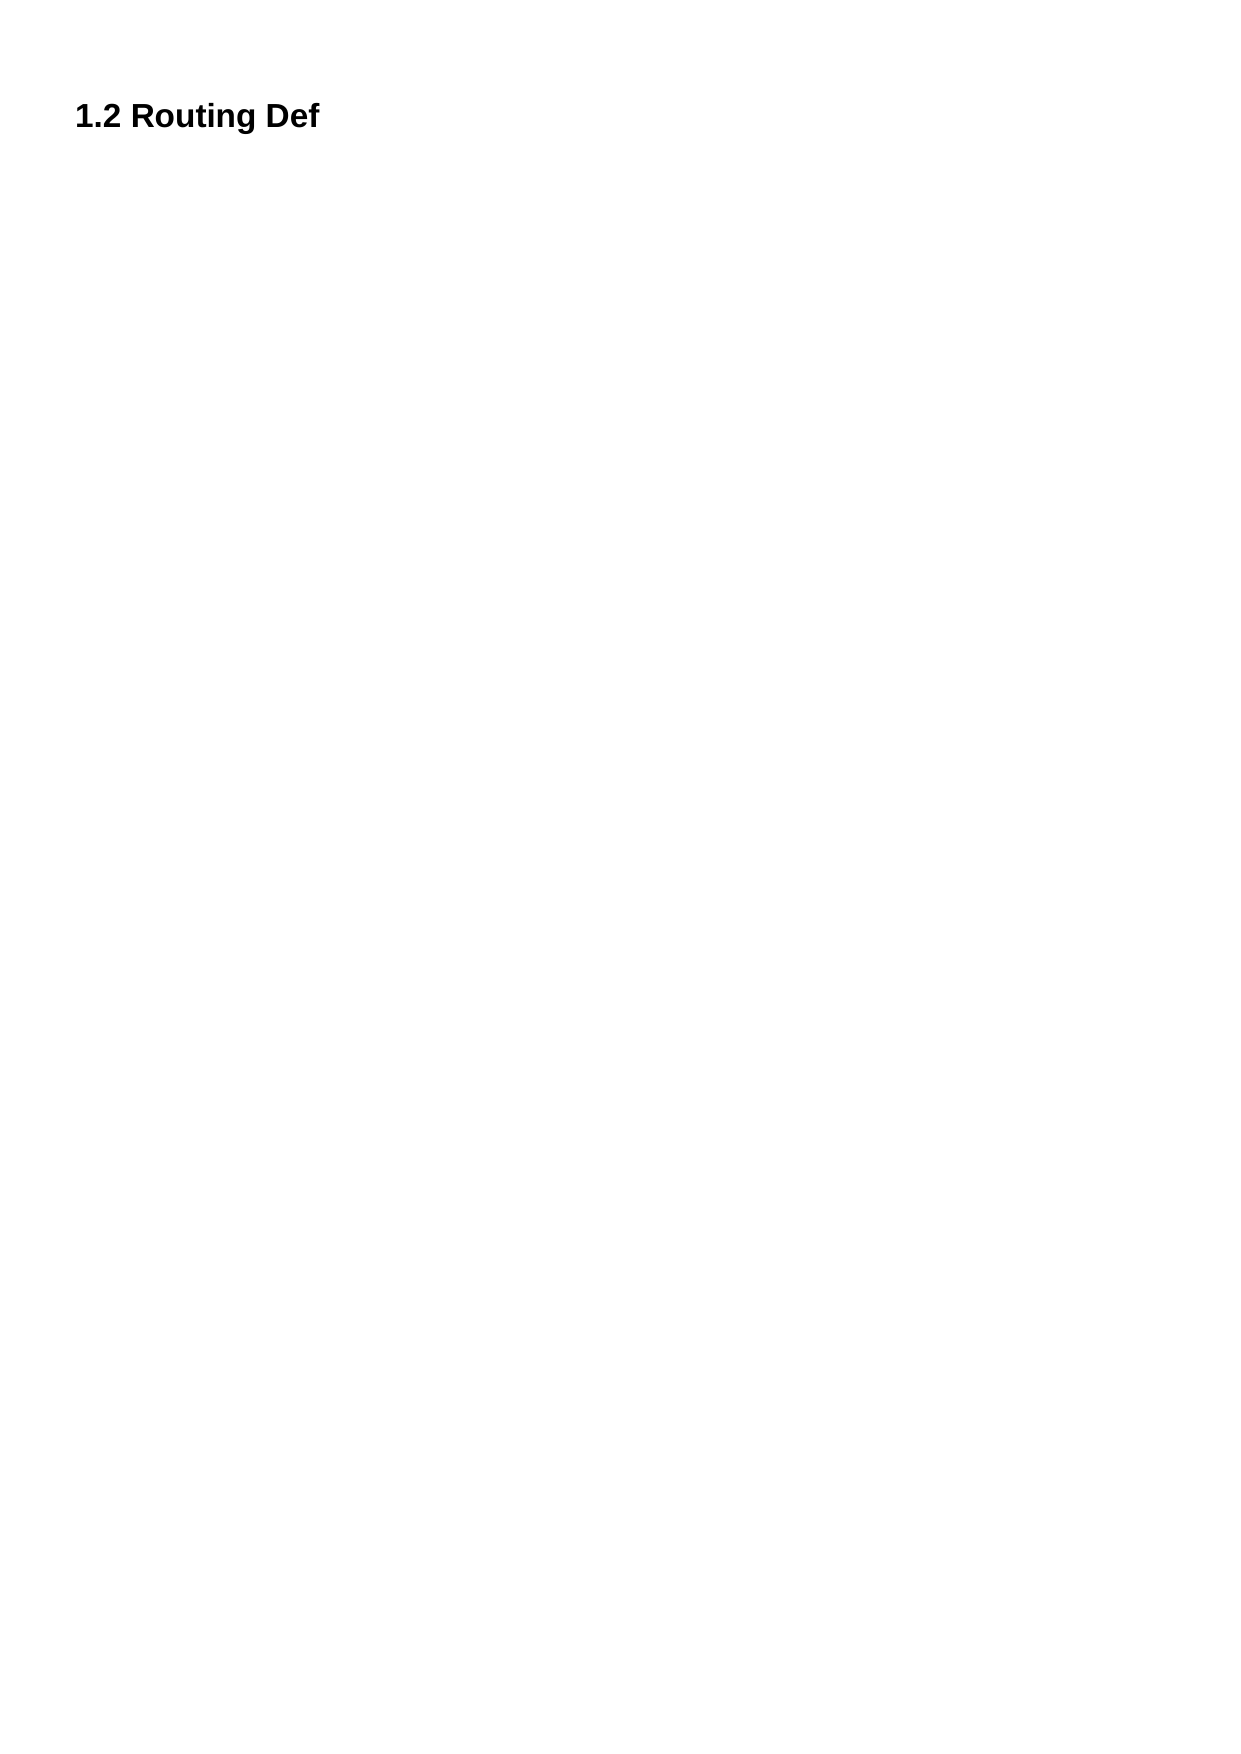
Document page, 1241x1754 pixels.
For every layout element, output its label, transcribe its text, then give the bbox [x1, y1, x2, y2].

subtitle 1.2 Routing Def [75, 96, 1165, 134]
